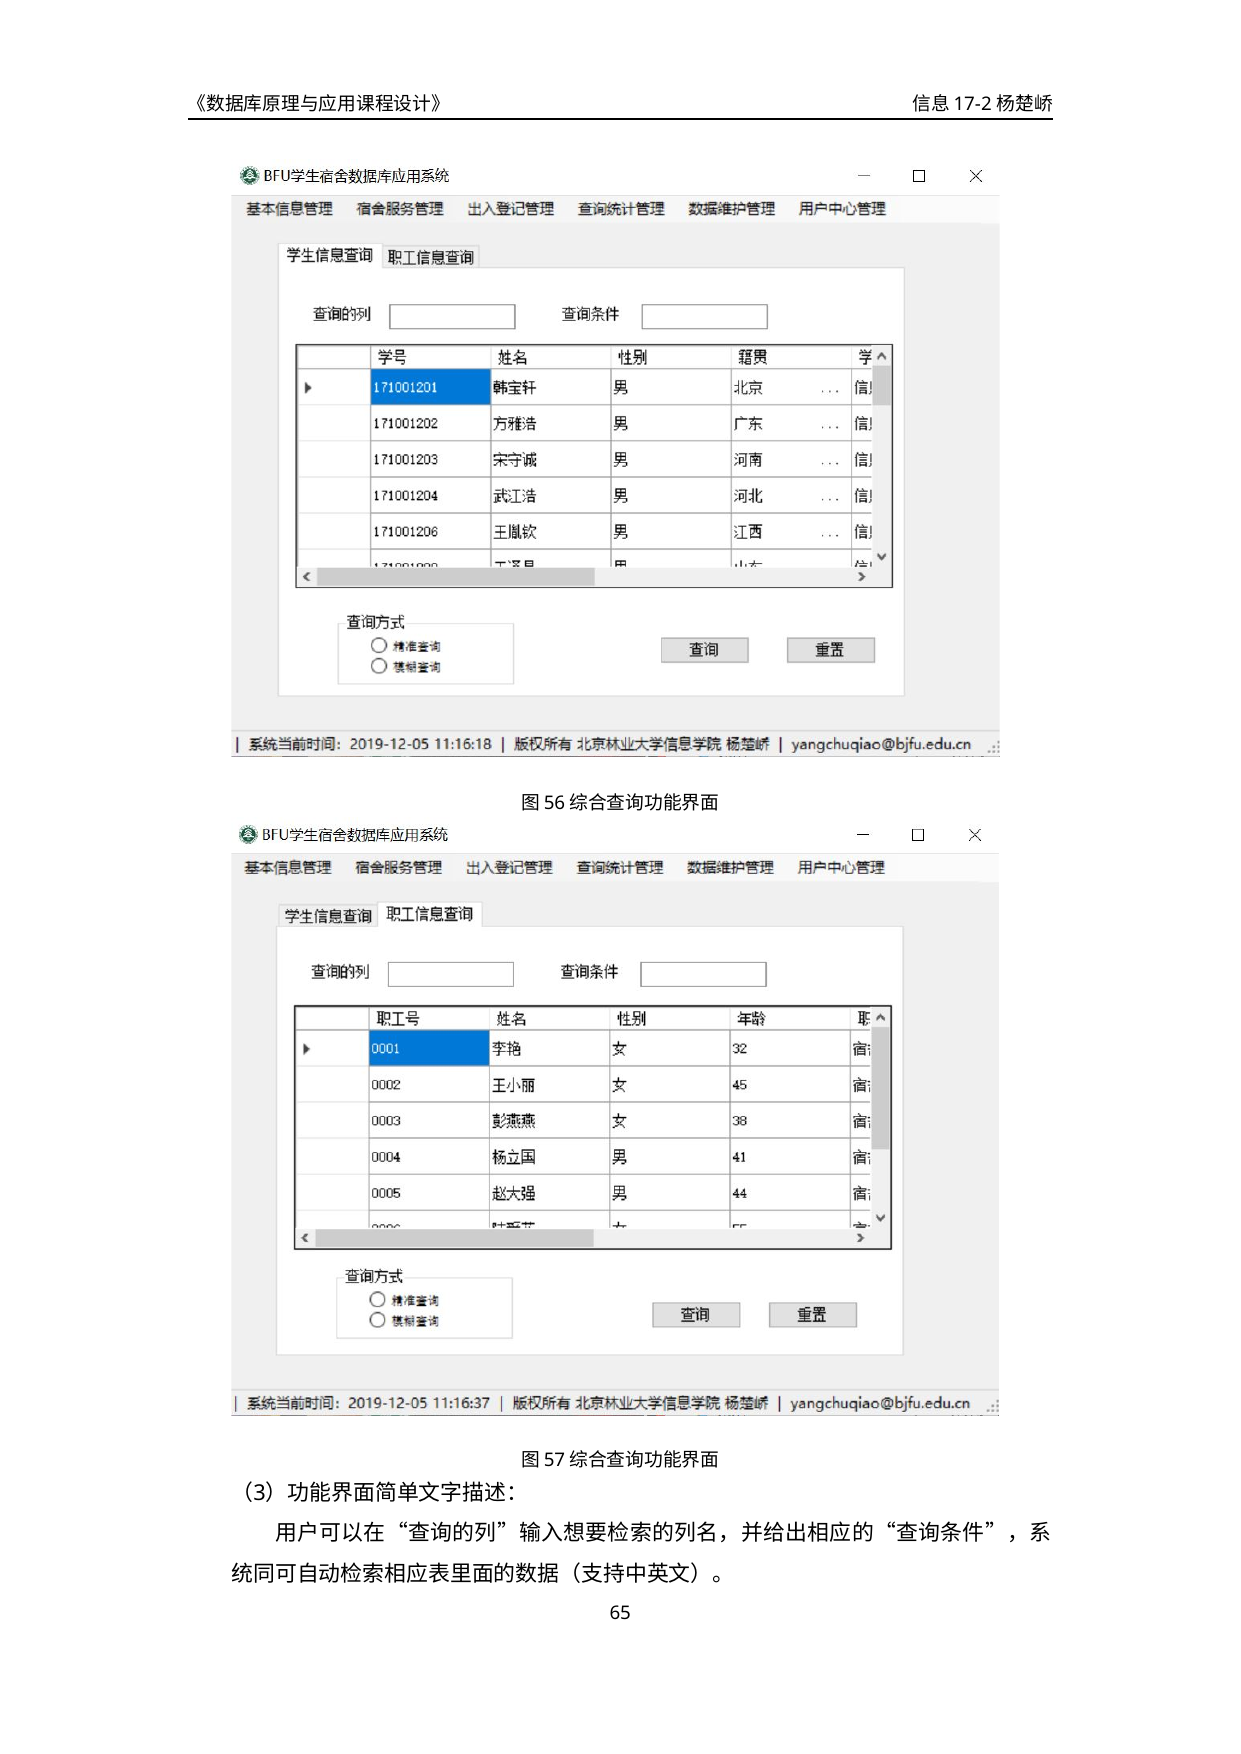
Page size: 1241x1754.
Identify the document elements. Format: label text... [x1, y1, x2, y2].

text （3）功能界面简单文字描述： [231, 1474, 1053, 1507]
text 图56 综合查询功能界面 [187, 785, 1053, 817]
picture [231, 817, 999, 1416]
picture [231, 159, 1000, 757]
text 图57 综合查询功能界面 [187, 1442, 1053, 1474]
text 用户可以在“查询的列”输入想要检索的列名，并给出相应的“查询条件”，系统同可自动检索相应表里面的数据（支持中英文）。 [231, 1515, 1053, 1588]
